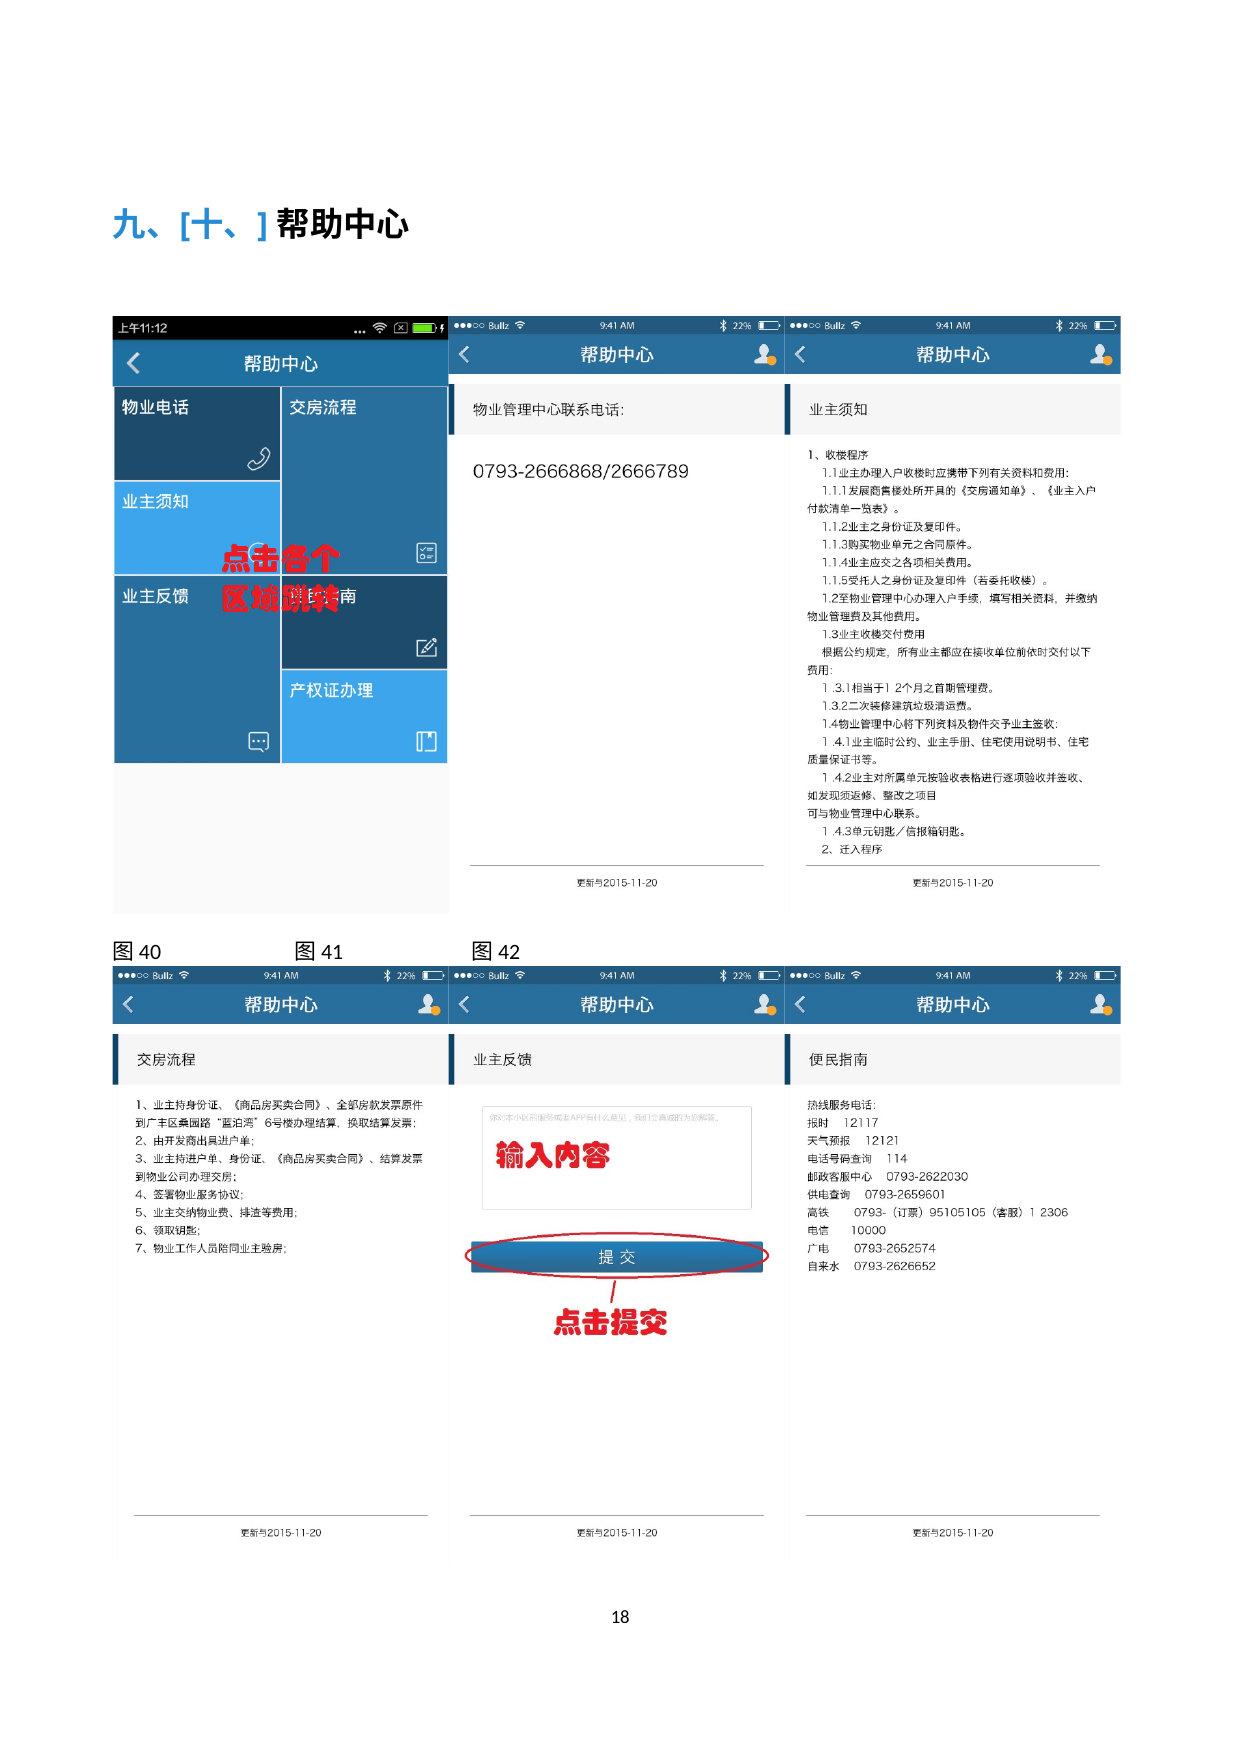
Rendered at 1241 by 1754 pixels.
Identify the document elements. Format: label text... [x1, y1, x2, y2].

picture [112, 316, 1121, 914]
picture [112, 966, 1121, 1564]
text 图40 图41 图42 [112, 934, 1128, 966]
subtitle 帮助中心 [112, 189, 1128, 254]
